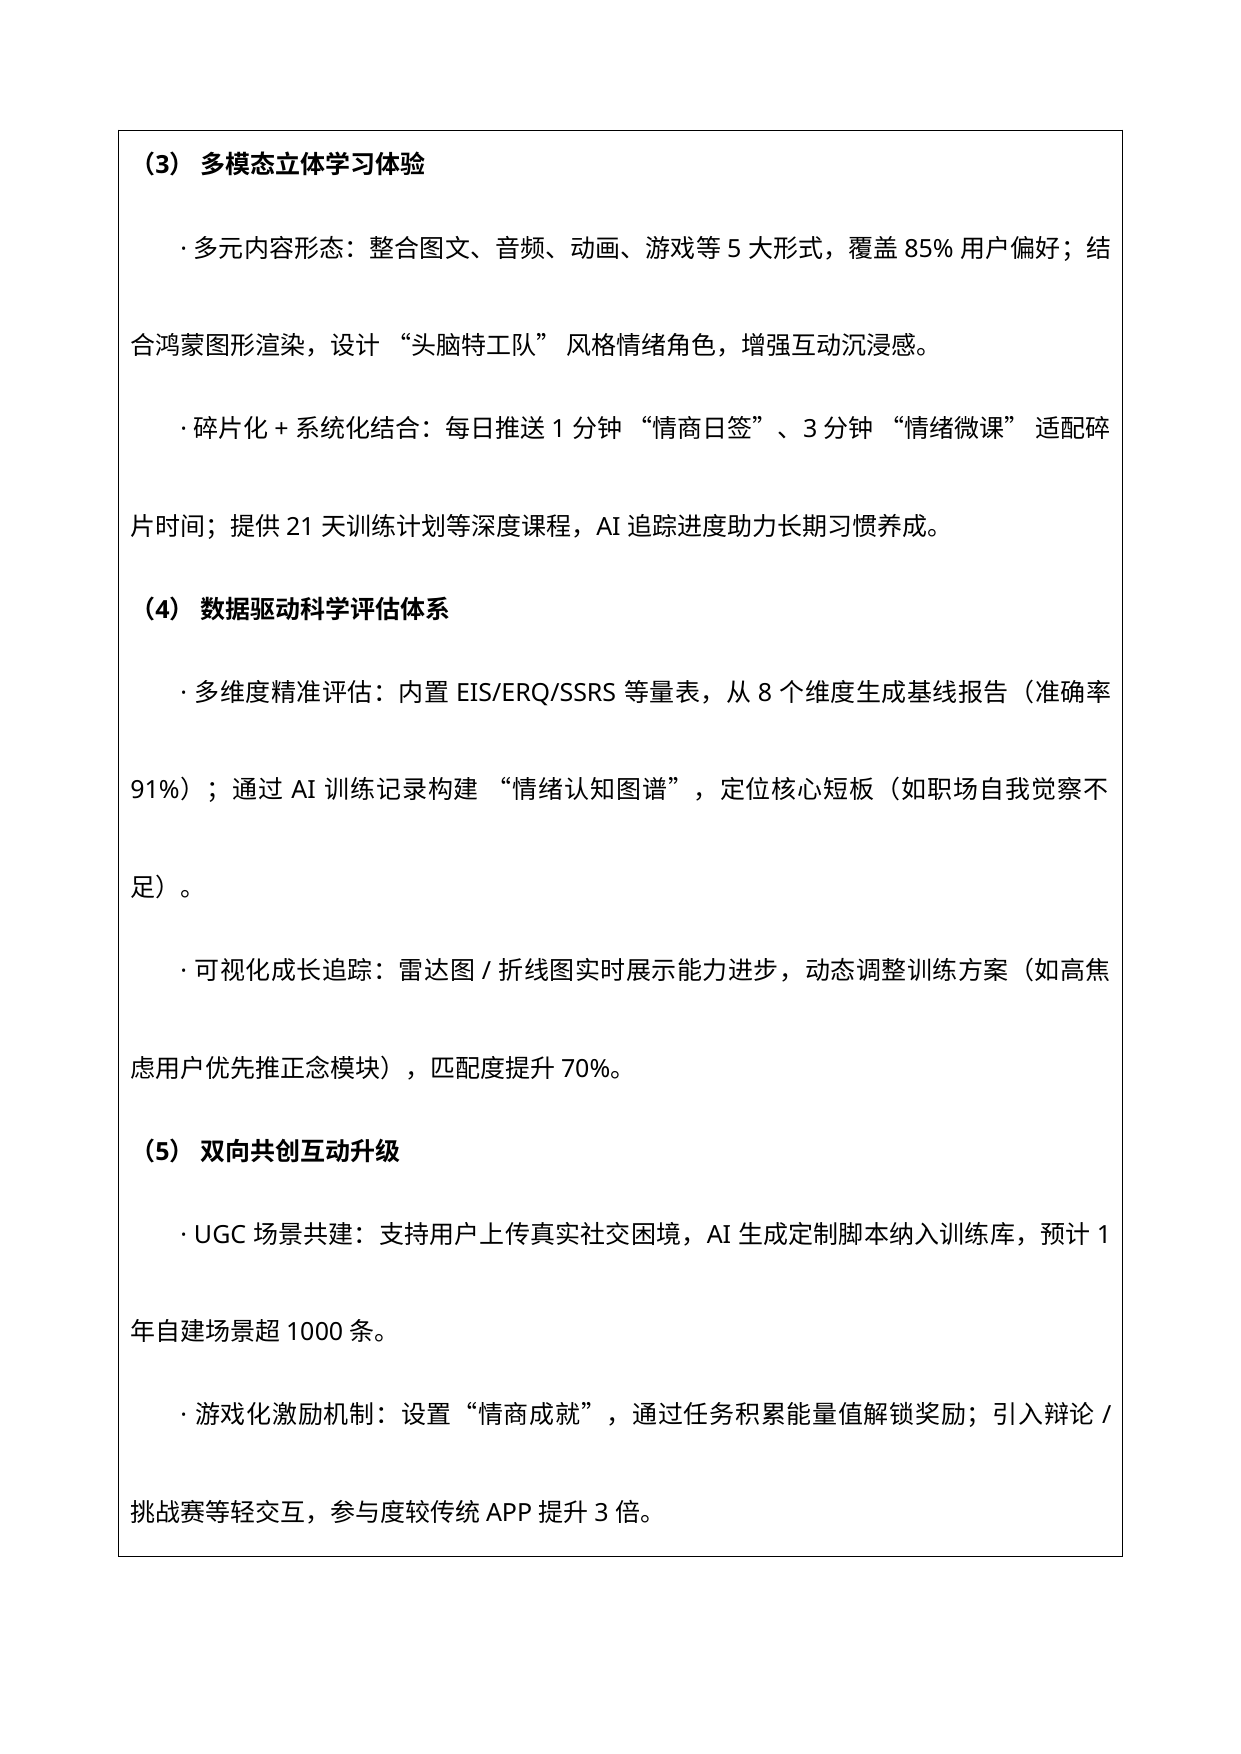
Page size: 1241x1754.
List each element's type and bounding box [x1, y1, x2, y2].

table_header [119, 131, 1122, 1556]
